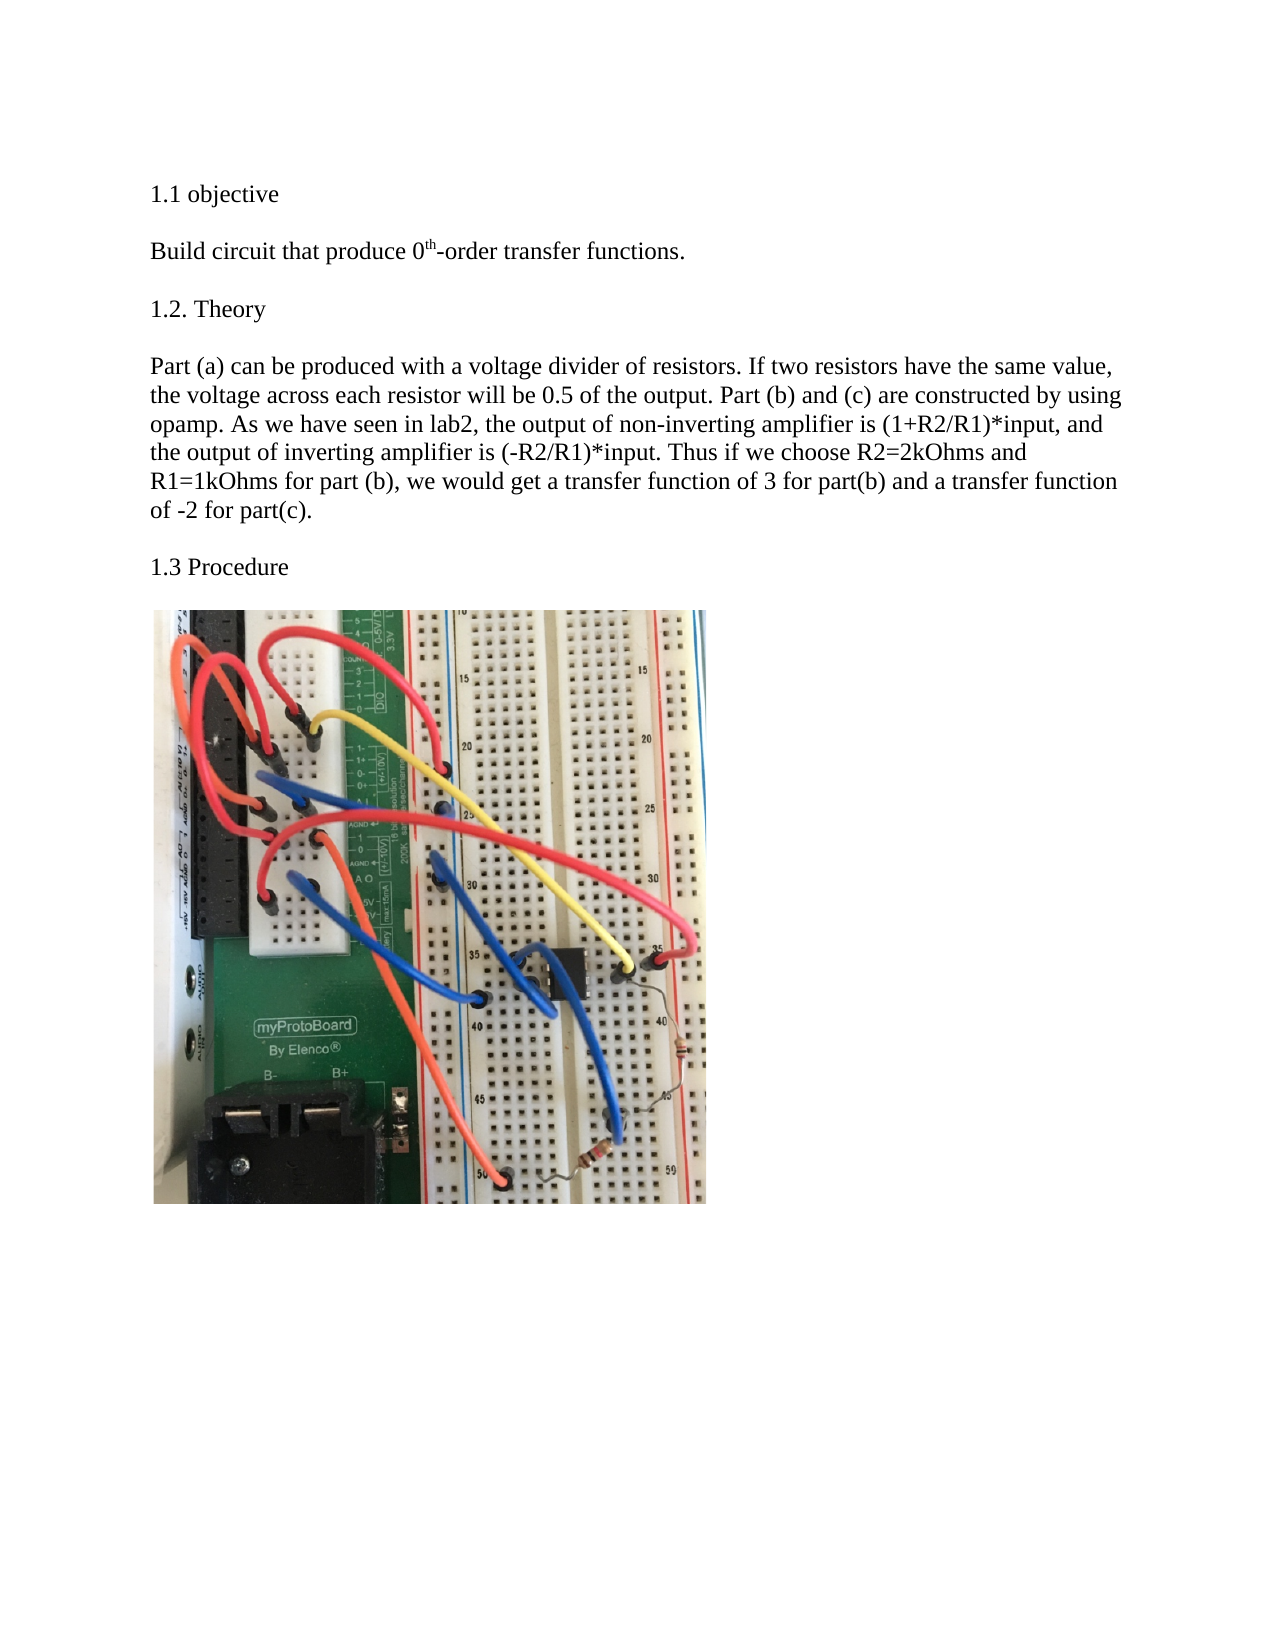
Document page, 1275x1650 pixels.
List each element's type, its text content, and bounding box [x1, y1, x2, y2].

text Build circuit that produce 0th-order transfer functions. [150, 236, 1125, 265]
text 1.3 Procedure [150, 552, 1125, 581]
text Part (a) can be produced with a voltage divider of resistors. If two resistors have the same value, the voltage across each resistor will be 0.5 of the output. Part (b) and (c) are constructed by using opamp. As we have seen in lab2, the output of non-inverting amplifier is (1+R2/R1)*input, and the output of inverting amplifier is (-R2/R1)*input. Thus if we choose R2=2kOhms and R1=1kOhms for part (b), we would get a transfer function of 3 for part(b) and a transfer function of -2 for part(c). [150, 351, 1125, 524]
picture [153, 610, 707, 1204]
text 1.2. Theory [150, 294, 1125, 322]
text 1.1 objective [150, 179, 1125, 207]
